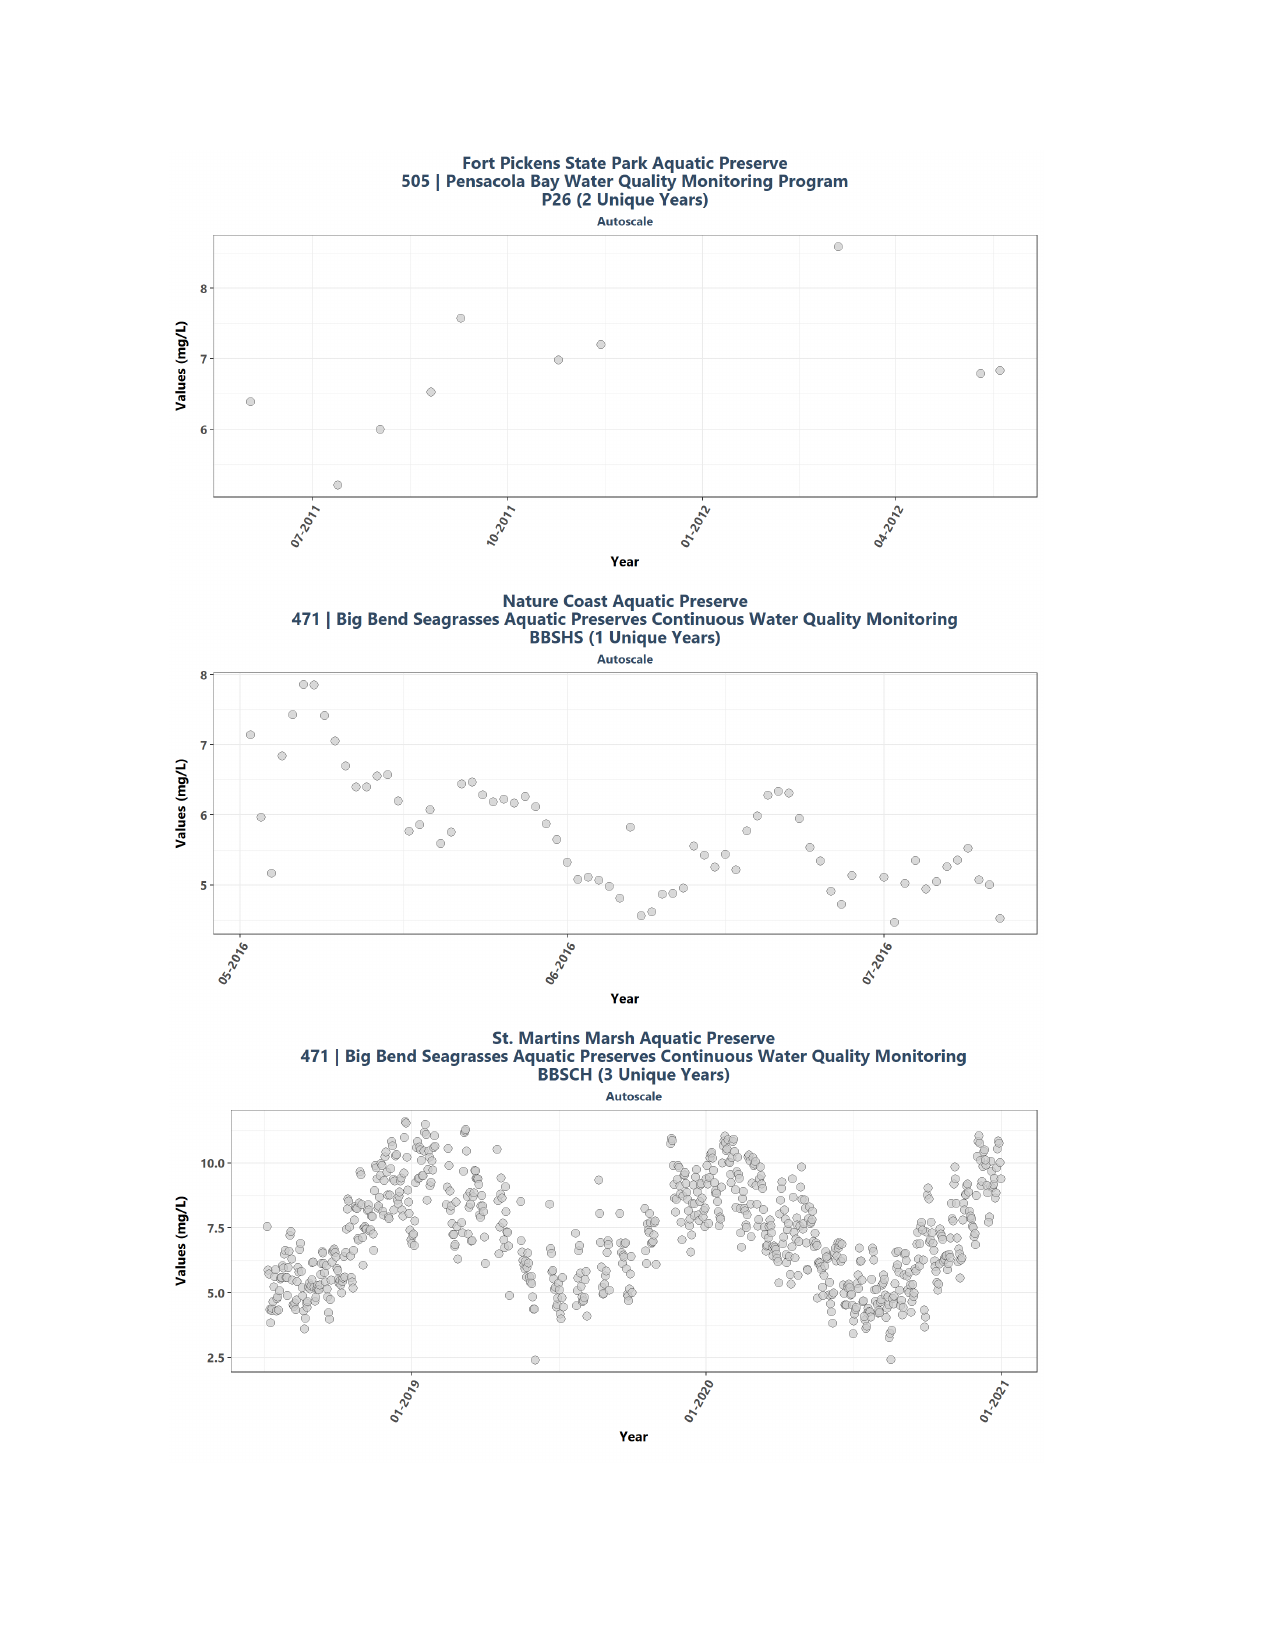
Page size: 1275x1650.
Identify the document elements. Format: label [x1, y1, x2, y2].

picture [168, 150, 1044, 1463]
